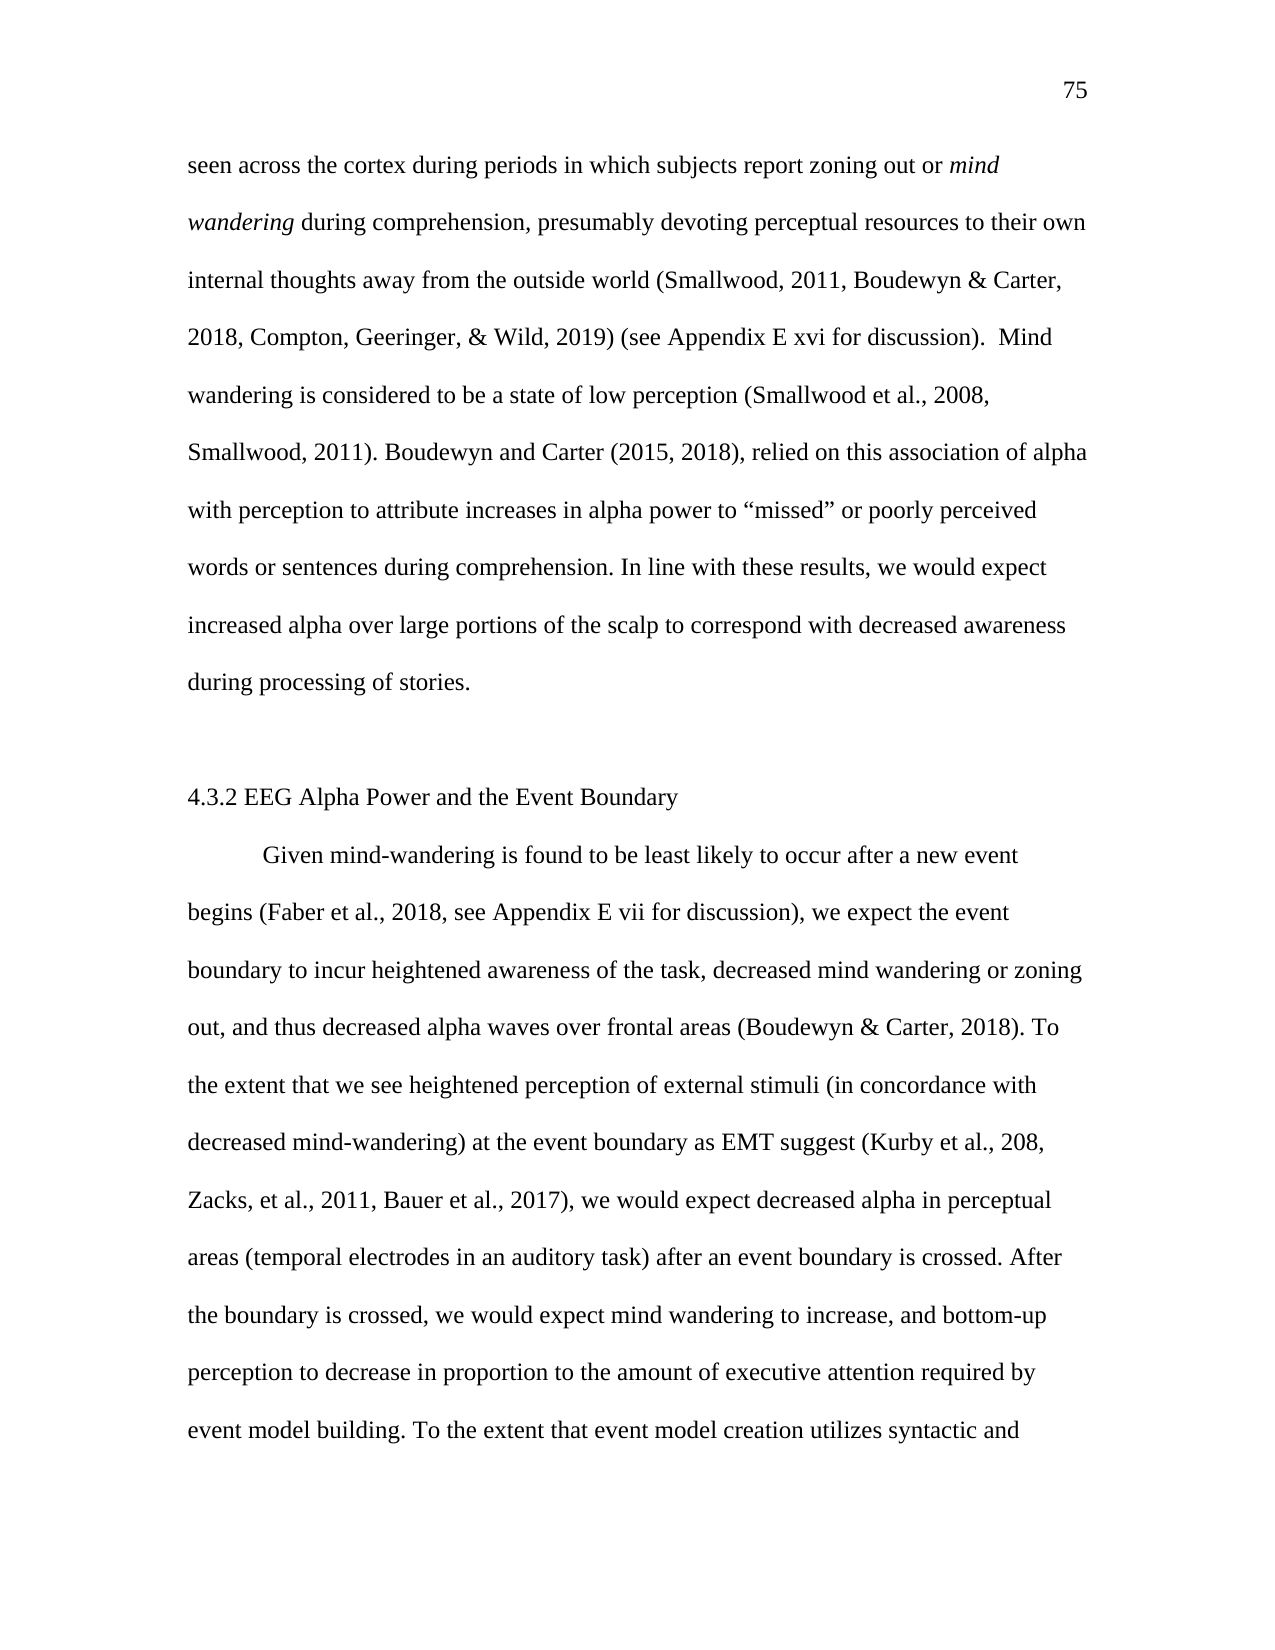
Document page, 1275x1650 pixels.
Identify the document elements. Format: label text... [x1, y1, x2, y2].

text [187, 840, 1087, 1444]
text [187, 150, 1087, 696]
subtitle 4.3.2 EEG Alpha Power and the Event Boundary [187, 782, 1087, 811]
